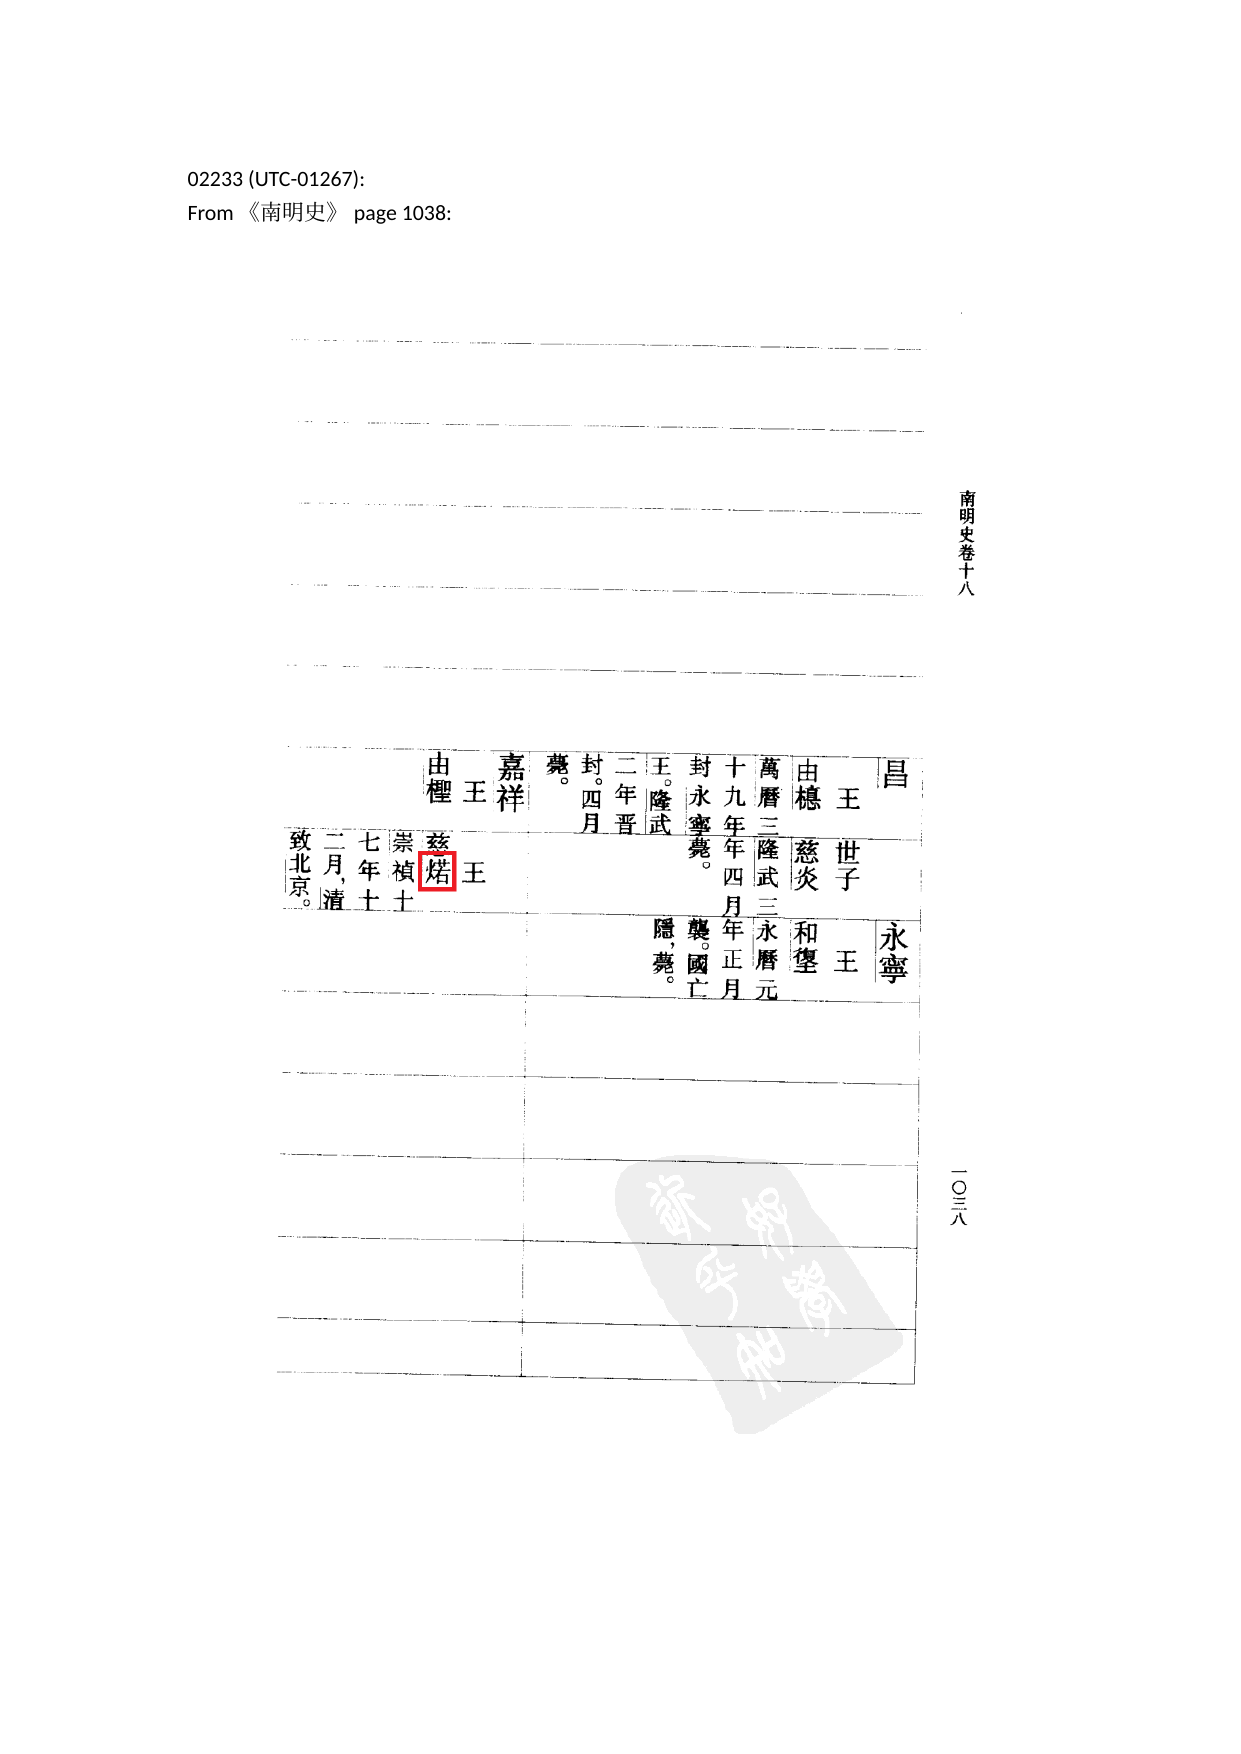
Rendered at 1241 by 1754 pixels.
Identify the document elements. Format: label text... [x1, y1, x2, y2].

picture [187, 227, 1054, 1565]
text From 《南明史》 page 1038: [187, 194, 1053, 227]
text 02233 (UTC-01267): [187, 162, 1053, 194]
